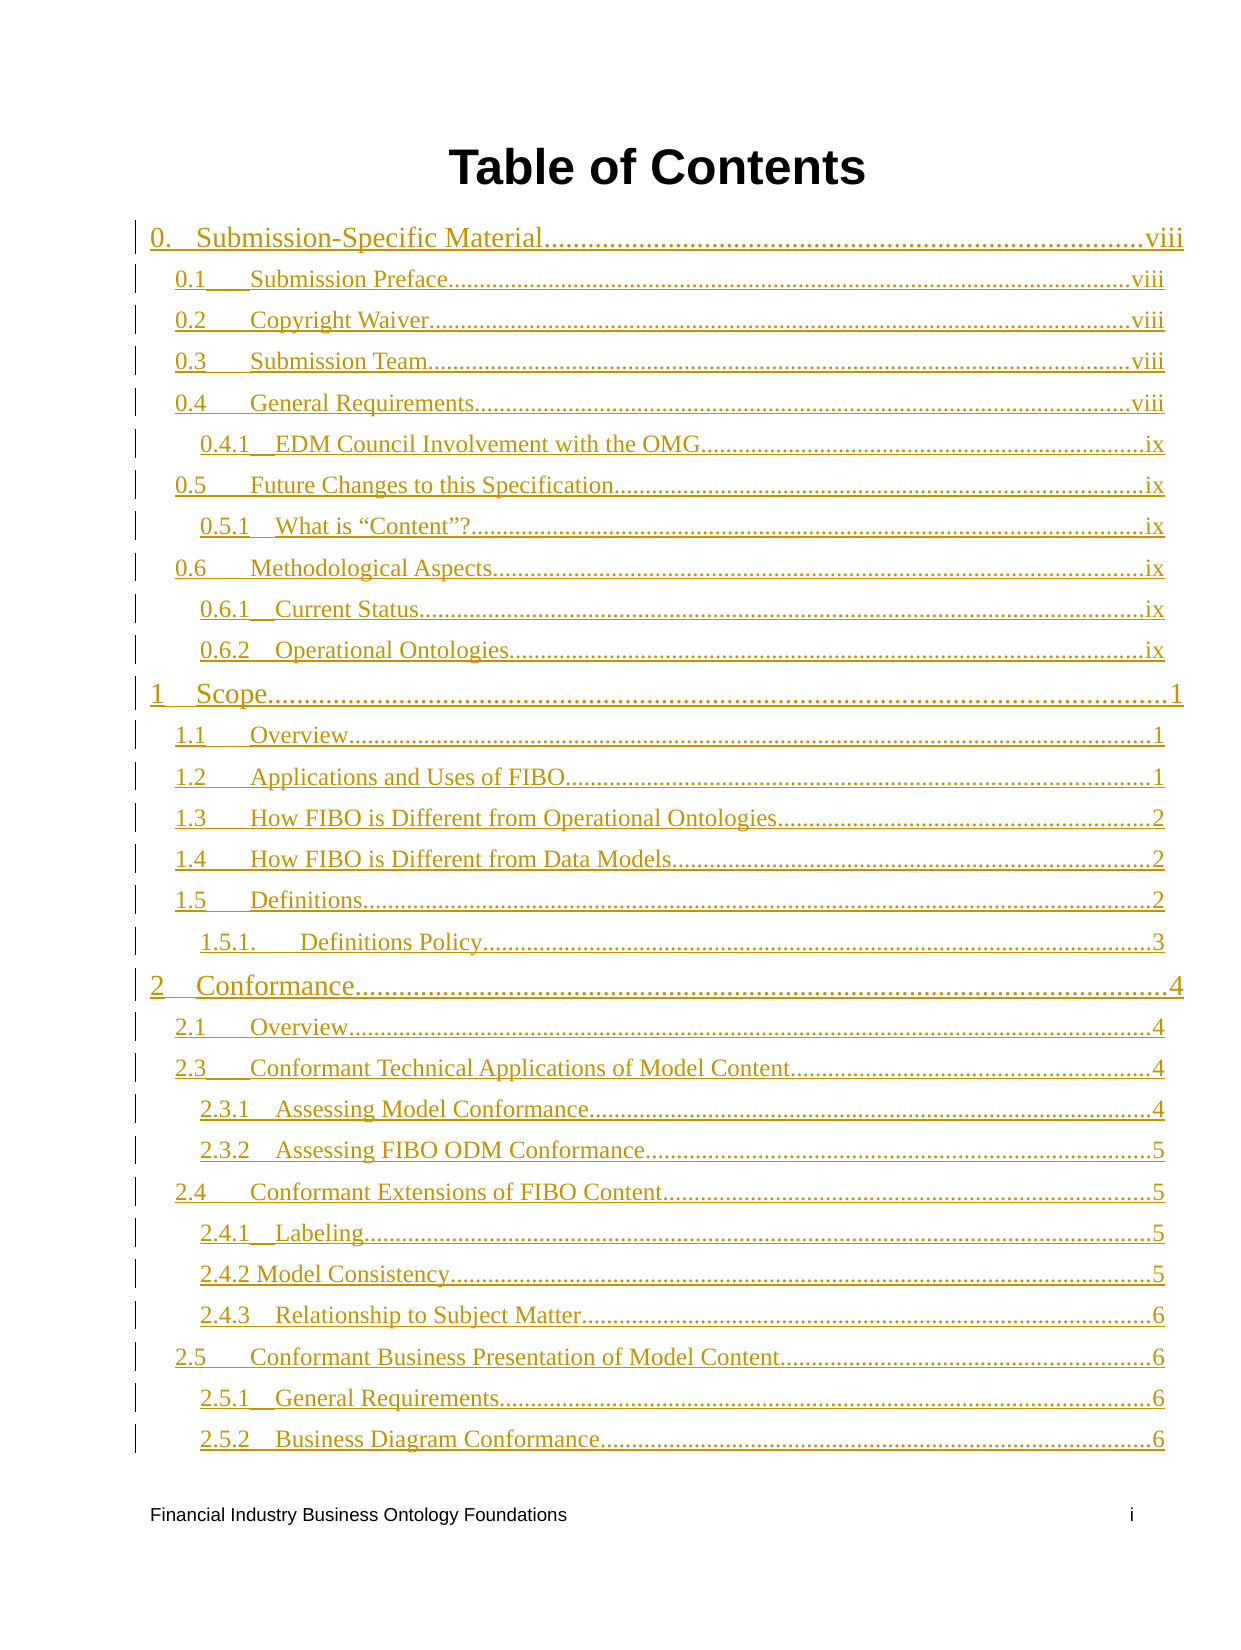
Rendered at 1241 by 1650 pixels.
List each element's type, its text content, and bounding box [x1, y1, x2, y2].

title Table of Contents [150, 137, 1165, 195]
